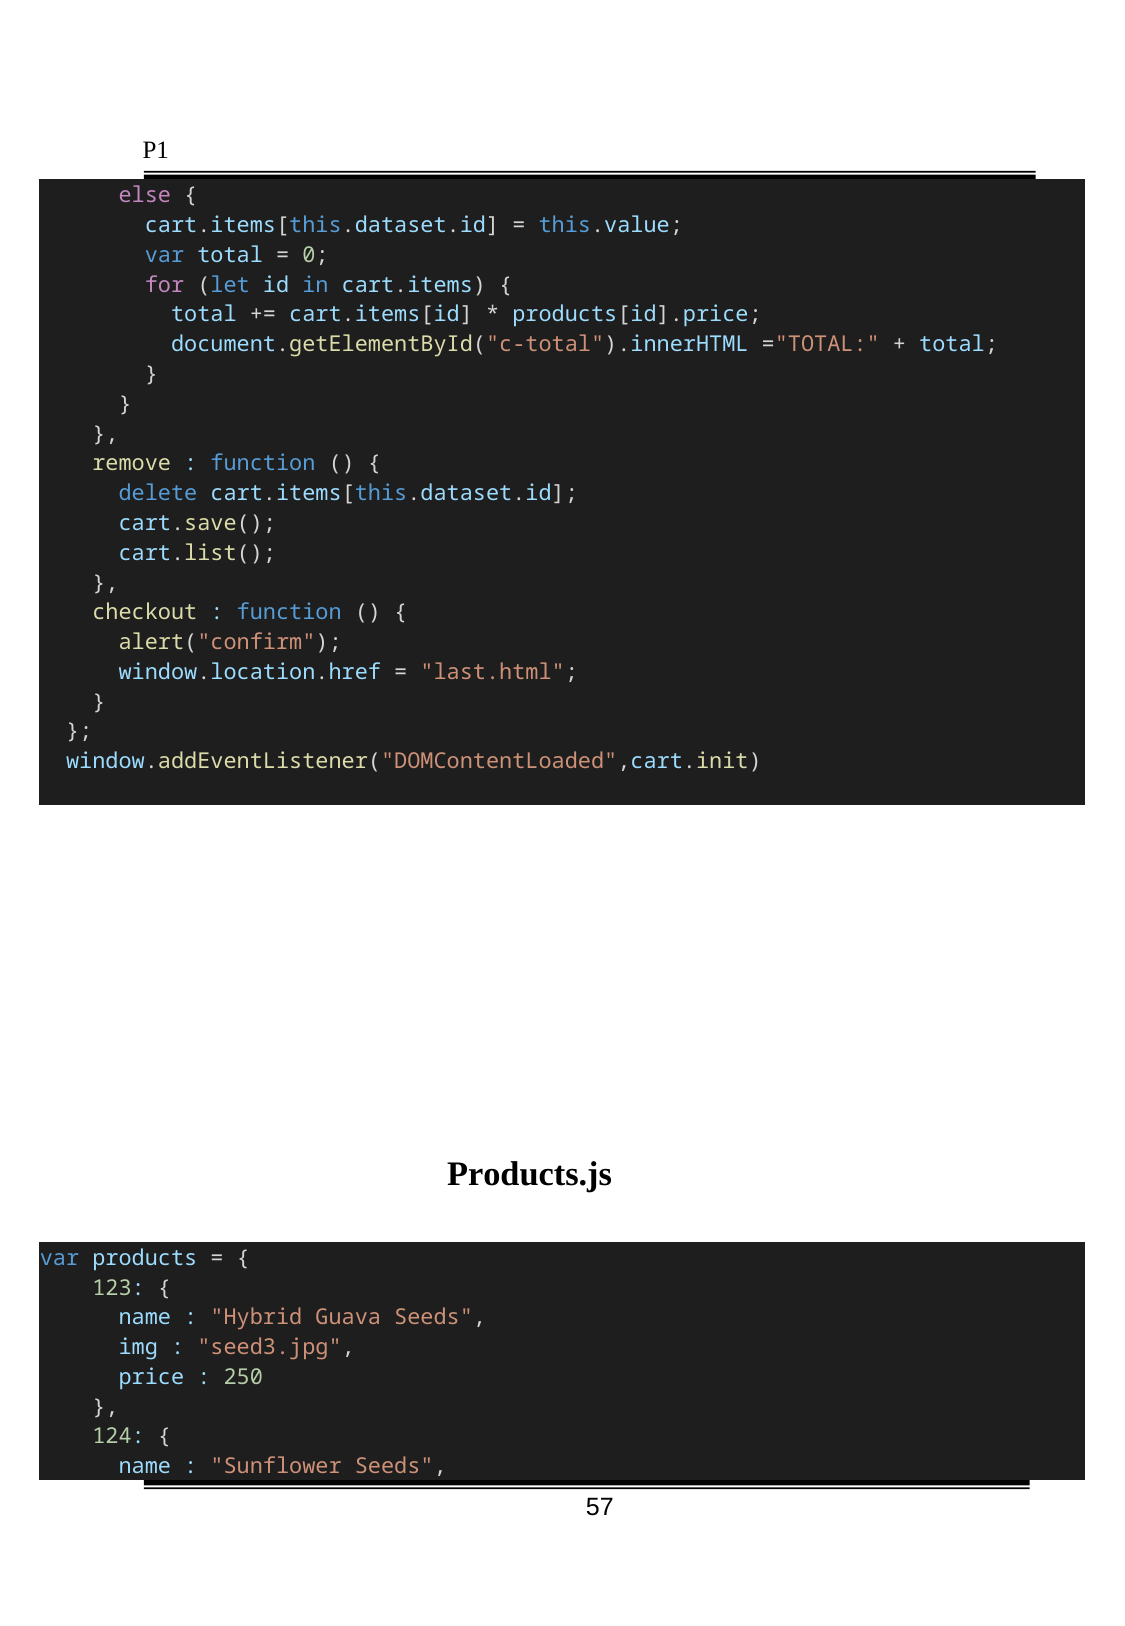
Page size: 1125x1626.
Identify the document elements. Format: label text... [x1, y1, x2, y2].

text total += cart.items[id] * products[id].price; [39, 298, 1085, 328]
text name : "Hybrid Guava Seeds", [39, 1301, 1085, 1331]
text } [39, 686, 1085, 715]
text document.getElementById("c-total").innerHTML ="TOTAL:" + total; [39, 328, 1085, 358]
text } [39, 358, 1085, 388]
text cart.items[this.dataset.id] = this.value; [39, 209, 1085, 239]
text window.location.href = "last.html"; [39, 656, 1085, 686]
text }, [39, 417, 1085, 447]
text }, [39, 1391, 1085, 1420]
text else { [39, 179, 1085, 209]
subtitle Products.js [39, 1154, 1019, 1193]
text cart.save(); [39, 507, 1085, 537]
text cart.list(); [39, 537, 1085, 566]
text name : "Sunflower Seeds", [39, 1450, 1085, 1480]
text var products = { [39, 1242, 1085, 1271]
text img : "seed3.jpg", [39, 1331, 1085, 1361]
text }, [39, 566, 1085, 596]
text alert("confirm"); [39, 626, 1085, 656]
text 123: { [39, 1271, 1085, 1301]
text } [39, 388, 1085, 417]
text }; [39, 715, 1085, 745]
text checkout : function () { [39, 596, 1085, 626]
text delete cart.items[this.dataset.id]; [39, 477, 1085, 507]
text price : 250 [39, 1361, 1085, 1391]
text var total = 0; [39, 239, 1085, 268]
text 124: { [39, 1420, 1085, 1450]
text for (let id in cart.items) { [39, 268, 1085, 298]
text remove : function () { [39, 447, 1085, 477]
text window.addEventListener("DOMContentLoaded",cart.init) [39, 745, 1085, 775]
